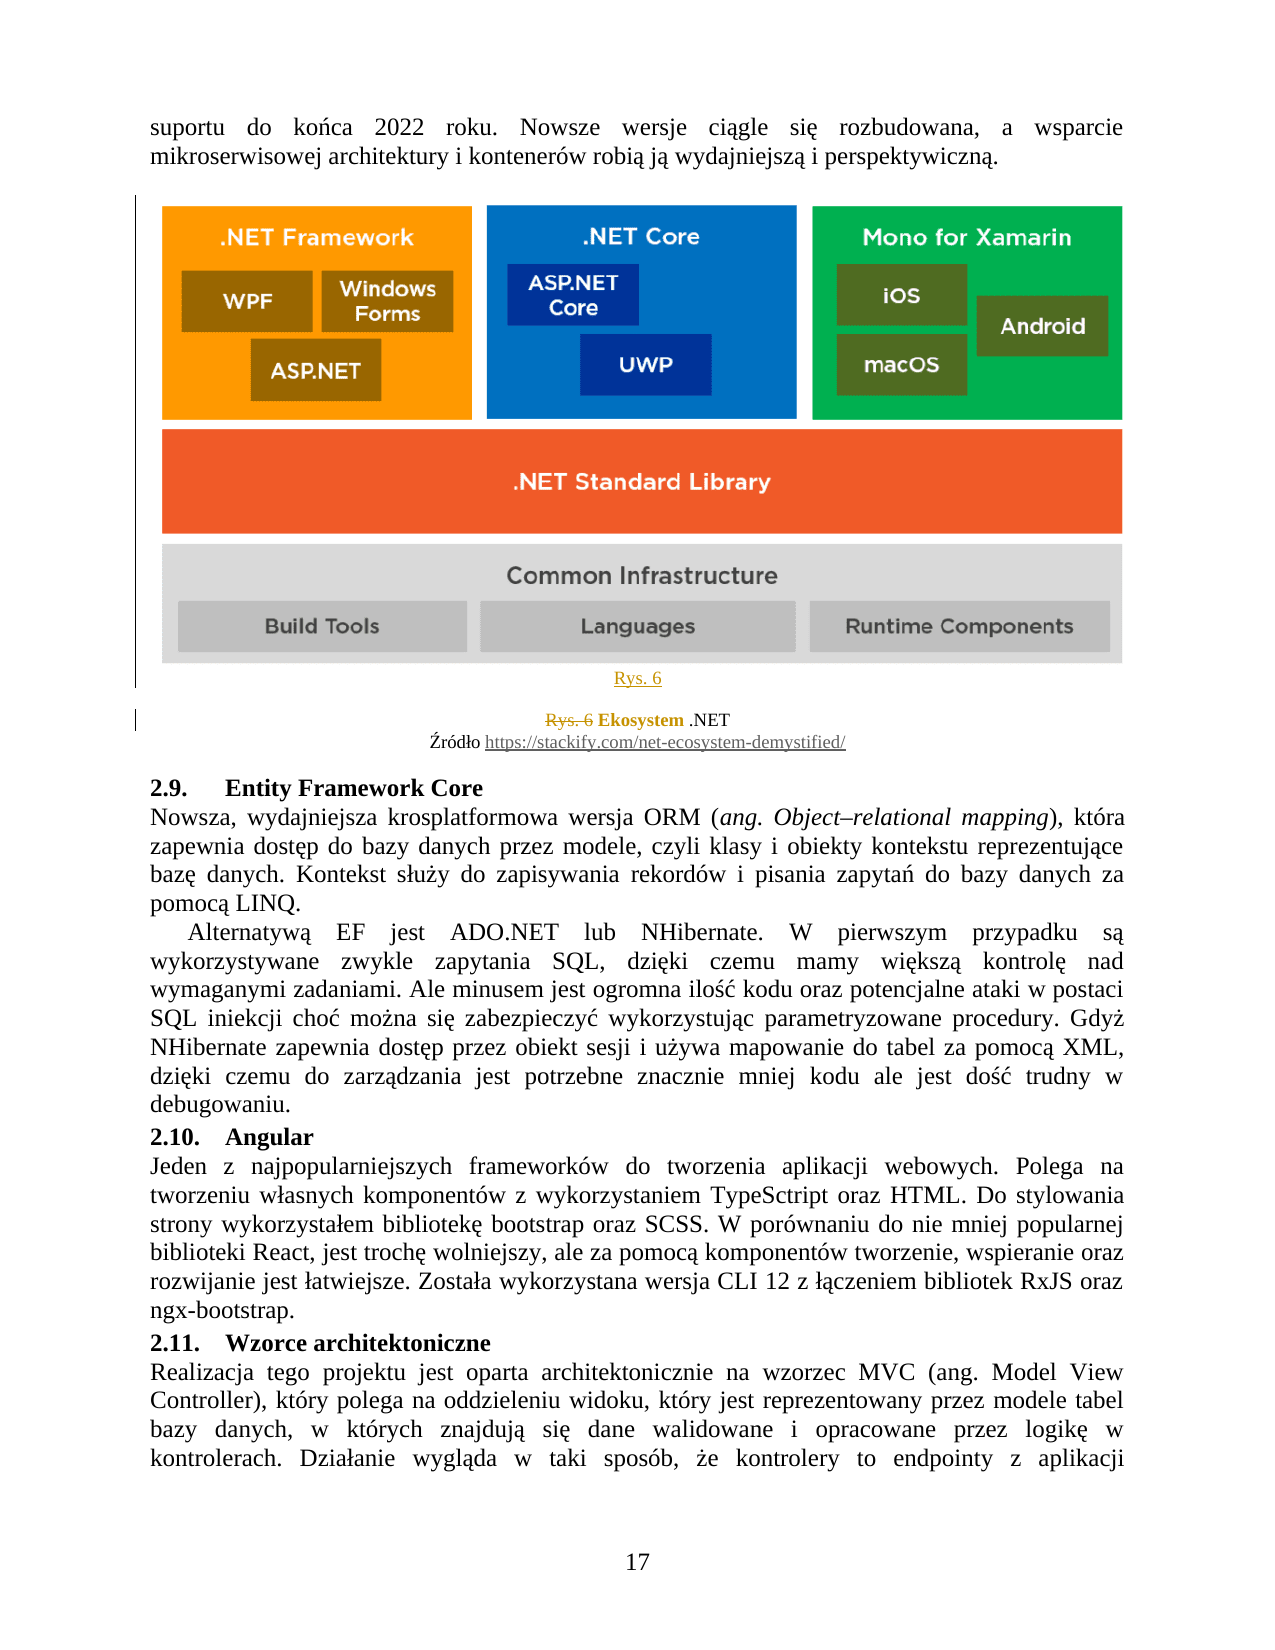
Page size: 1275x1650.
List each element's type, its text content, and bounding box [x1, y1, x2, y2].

subtitle Wzorce architektoniczne [150, 1328, 1125, 1357]
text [150, 112, 1125, 170]
text Ekosystem .NET Źródło https://stackify.com/net-ecosystem-demystified/ [150, 709, 1125, 752]
text Jeden z najpopularniejszych frameworków do tworzenia aplikacji webowych. Polega na tworzeniu własnych komponentów z wykorzystaniem TypeSctript oraz HTML. Do stylowania strony wykorzystałem bibliotekę bootstrap oraz SCSS. W porównaniu do nie mniej popularnej biblioteki React, jest trochę wolniejszy, ale za pomocą komponentów tworzenie, wspieranie oraz rozwijanie jest łatwiejsze. Została wykorzystana wersja CLI 12 z łączeniem bibliotek RxJS oraz ngx-bootstrap. [150, 1151, 1125, 1324]
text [150, 1357, 1125, 1472]
subtitle Angular [150, 1122, 1125, 1151]
text Alternatywą EF jest ADO.NET lub NHibernate. W pierwszym przypadku są wykorzystywane zwykle zapytania SQL, dzięki czemu mamy większą kontrolę nad wymaganymi zadaniami. Ale minusem jest ogromna ilość kodu oraz potencjalne ataki w postaci SQL iniekcji choć można się zabezpieczyć wykorzystując parametryzowane procedury. Gdyż NHibernate zapewnia dostęp przez obiekt sesji i używa mapowanie do tabel za pomocą XML, dzięki czemu do zarządzania jest potrzebne znacznie mniej kodu ale jest dość trudny w debugowaniu. [150, 917, 1125, 1118]
picture [150, 195, 1125, 667]
text Nowsza, wydajniejsza krosplatformowa wersja ORM (ang. Object–relational mapping), która zapewnia dostęp do bazy danych przez modele, czyli klasy i obiekty kontekstu reprezentujące bazę danych. Kontekst służy do zapisywania rekordów i pisania zapytań do bazy danych za pomocą LINQ. [150, 802, 1125, 917]
subtitle Entity Framework Core [150, 773, 1125, 802]
